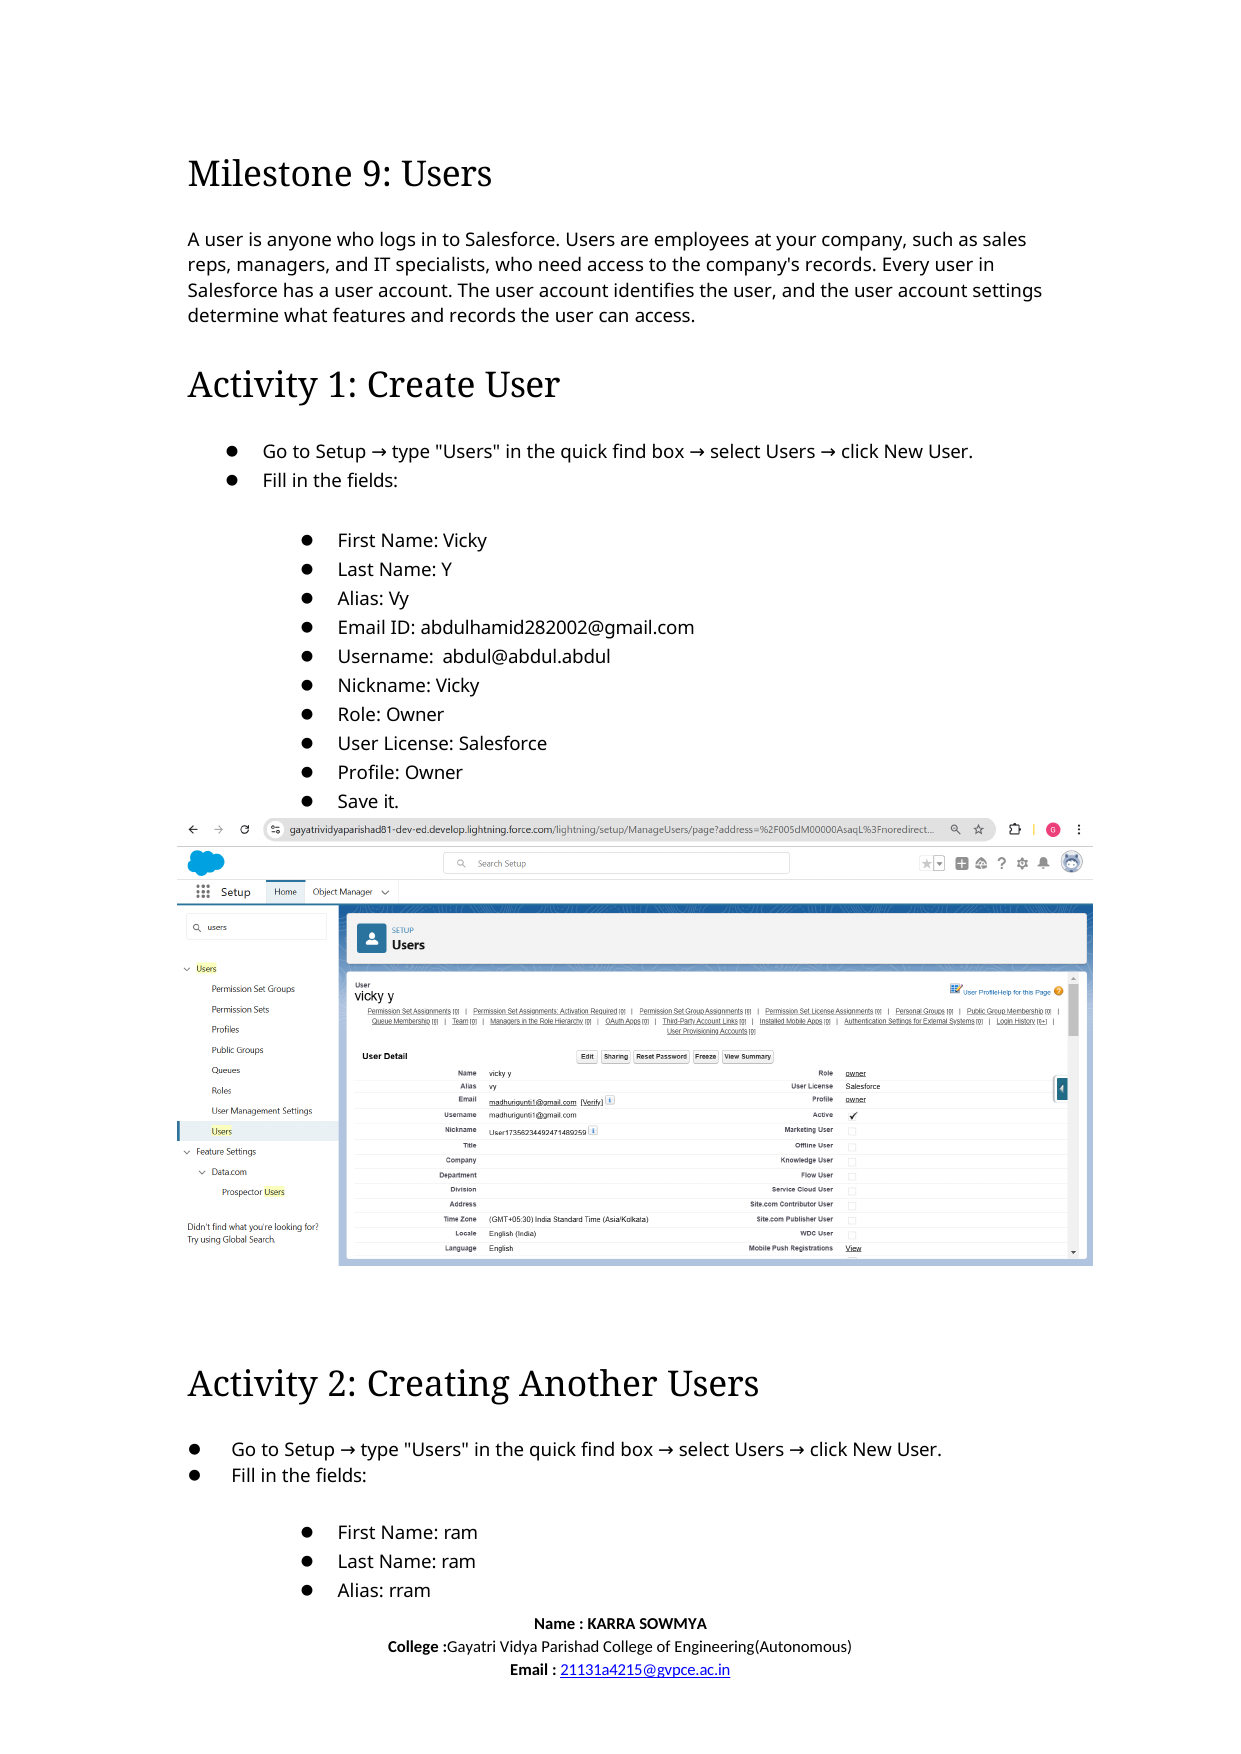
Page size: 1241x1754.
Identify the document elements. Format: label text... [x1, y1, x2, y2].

list Email ID: abdulhamid282002@gmail.com [300, 614, 1093, 640]
list Last Name: ram [300, 1548, 1093, 1574]
subtitle Milestone 9: Users [187, 148, 1093, 197]
subtitle Activity 1: Create User [187, 360, 1093, 408]
list Username: abdul@abdul.abdul [300, 643, 1093, 669]
list Last Name: Y [300, 556, 1093, 582]
list Nickname: Vicky [300, 672, 1093, 698]
list Role: Owner [300, 701, 1093, 727]
picture [177, 818, 1093, 1266]
list Save it. [300, 788, 1093, 814]
list Fill in the fields: [225, 467, 1093, 492]
list First Name: ram [300, 1519, 1093, 1545]
list Alias: Vy [300, 585, 1093, 611]
list Go to Setup → type "Users" in the quick find box → select Users → click New User. [225, 438, 1093, 463]
text A user is anyone who logs in to Salesforce. Users are employees at your company, such as sales reps, managers, and IT specialists, who need access to the company's records. Every user in Salesforce has a user account. The user account identifies the user, and the user account settings determine what features and records the user can access. [187, 226, 1051, 328]
subtitle Activity 2: Creating Another Users [187, 1359, 1093, 1407]
list Alias: rram [300, 1577, 1093, 1603]
list Profile: Owner [300, 759, 1093, 785]
list Go to Setup → type "Users" in the quick find box → select Users → click New User. [187, 1436, 1093, 1462]
list Fill in the fields: [187, 1462, 1093, 1487]
list User License: Salesforce [300, 730, 1093, 756]
list First Name: Vicky [300, 528, 1093, 553]
